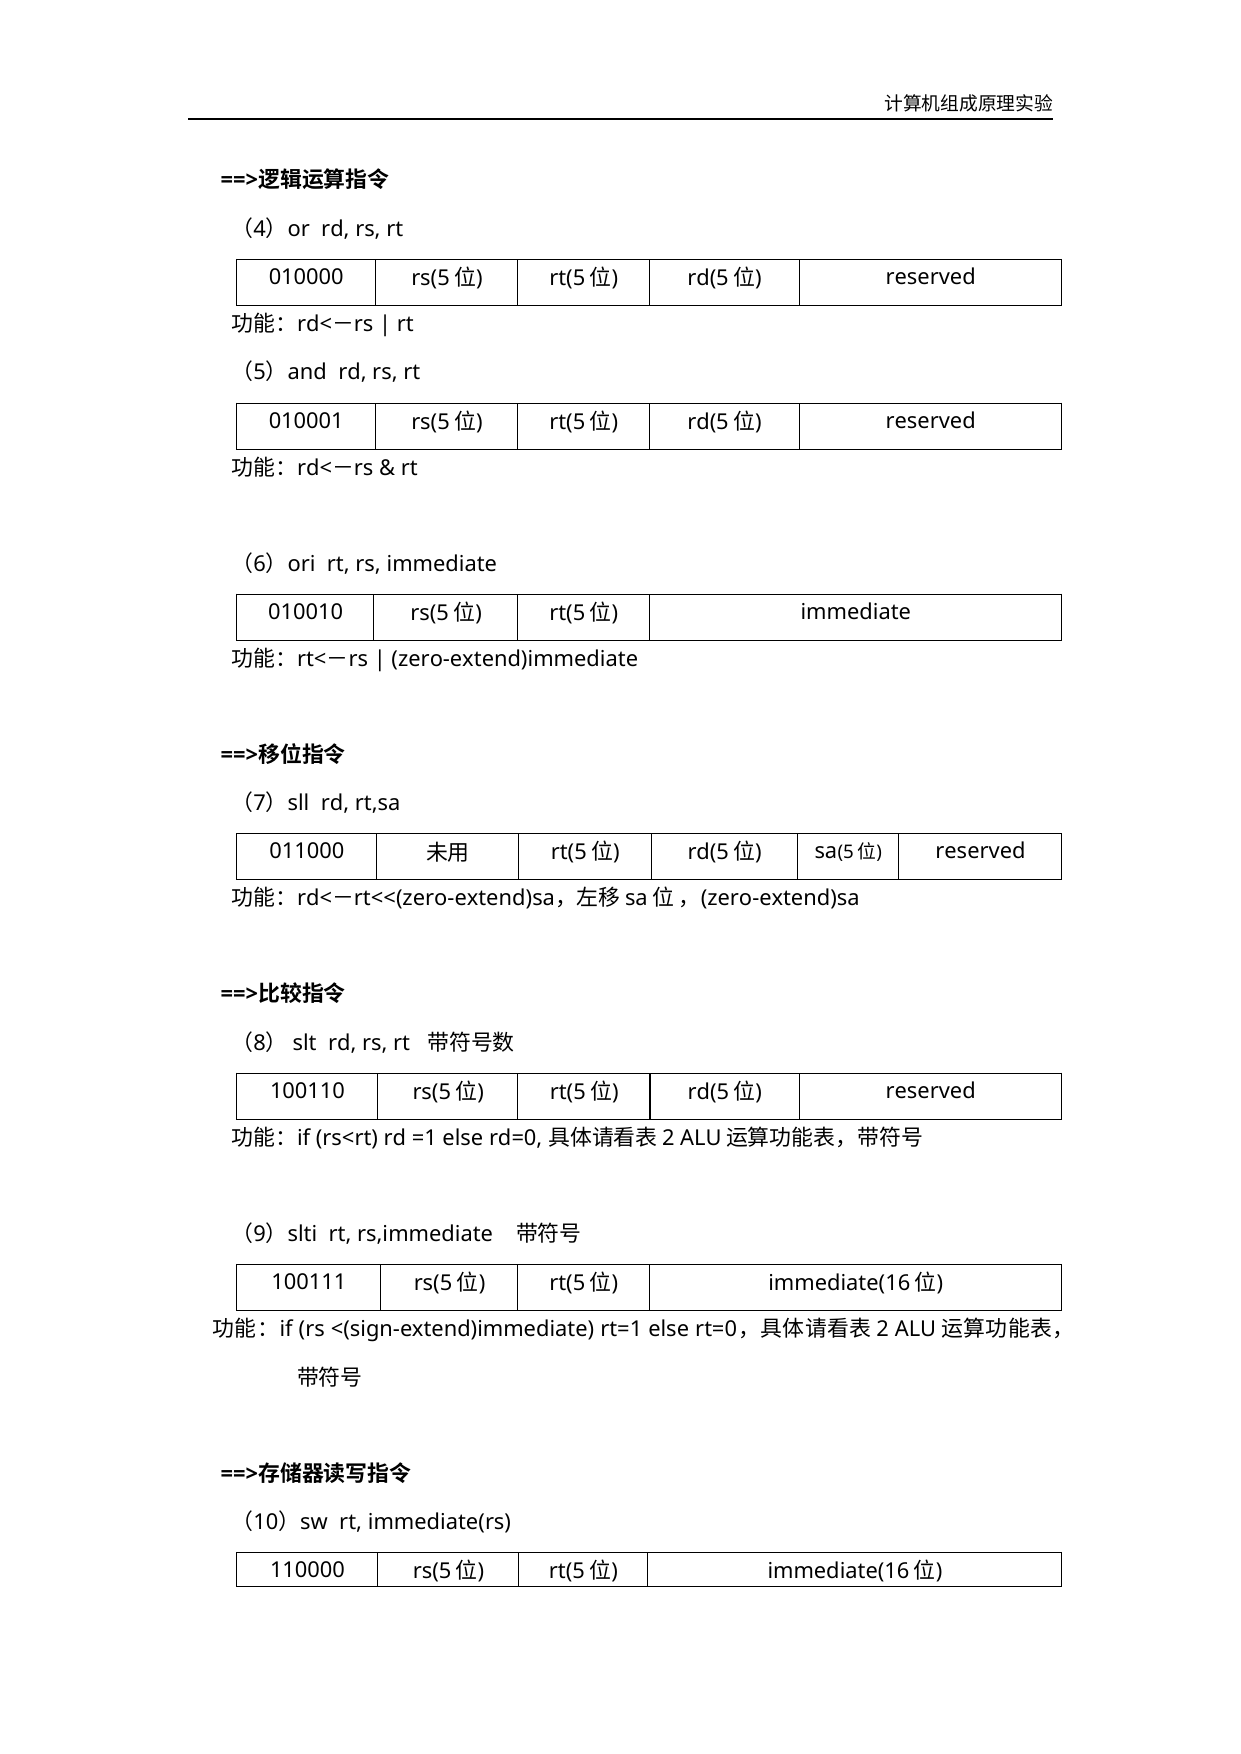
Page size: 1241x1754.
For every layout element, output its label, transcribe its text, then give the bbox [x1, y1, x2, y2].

table_header rd(5位) [651, 1074, 799, 1118]
table_header immediate(16位) [648, 1553, 1061, 1586]
text 功能：if (rs<rt) rd =1 else rd=0, 具体请看表2 ALU运算功能表，带符号 [187, 1119, 1053, 1152]
text ==>移位指令 [187, 736, 1053, 769]
table_header rs(5位) [378, 1074, 517, 1118]
table_header rs(5位) [374, 595, 517, 639]
text ==>逻辑运算指令 [187, 162, 1053, 194]
text ==>存储器读写指令 [187, 1455, 1053, 1488]
table_header 未用 [377, 834, 518, 879]
table_header reserved [800, 1074, 1061, 1118]
table_header rt(5位) [518, 1074, 649, 1118]
table_header rs(5位) [376, 260, 517, 305]
table_header rt(5位) [518, 595, 649, 639]
table_header reserved [800, 260, 1061, 305]
table_header 110000 [237, 1553, 377, 1586]
text （10）sw rt, immediate(rs) [187, 1503, 1053, 1536]
table_header rd(5位) [650, 260, 799, 305]
table_header 010000 [237, 260, 375, 305]
table_header rt(5位) [519, 834, 651, 879]
table_header 100111 [237, 1265, 380, 1310]
table_header 010010 [237, 595, 373, 639]
text 功能：rd<－rs & rt [187, 449, 1053, 482]
table_header reserved [800, 404, 1061, 448]
table_header rt(5位) [518, 404, 649, 448]
table_header 100110 [237, 1074, 377, 1118]
text 功能：if (rs <(sign-extend)immediate) rt=1 else rt=0，具体请看表2 ALU运算功能表，带符号 [187, 1311, 1053, 1392]
text （6）ori rt, rs, immediate [187, 545, 1053, 578]
table_header rd(5位) [652, 834, 797, 879]
table_header rt(5位) [518, 260, 649, 305]
table_header rs(5位) [378, 1553, 518, 1586]
table_header rd(5位) [650, 404, 799, 448]
text （9）slti rt, rs,immediate 带符号 [187, 1215, 1053, 1248]
text （7）sll rd, rt,sa [187, 785, 1053, 817]
table_header 011000 [237, 834, 376, 879]
table_header rs(5位) [381, 1265, 517, 1310]
table_header rt(5位) [518, 1265, 649, 1310]
table_header immediate(16位) [650, 1265, 1061, 1310]
table_header 010001 [237, 404, 375, 448]
text 功能：rd<－rs | rt [187, 306, 1053, 338]
table_header rt(5位) [519, 1553, 647, 1586]
table_header immediate [650, 595, 1061, 639]
text （4）or rd, rs, rt [187, 210, 1053, 243]
text ==>比较指令 [187, 976, 1053, 1008]
text 功能：rd<－rt<<(zero-extend)sa，左移sa位 ，(zero-extend)sa [187, 880, 1053, 913]
table_header sa(5位) [798, 834, 898, 879]
table_header rs(5位) [376, 404, 517, 448]
text （8） slt rd, rs, rt 带符号数 [187, 1024, 1053, 1057]
text 功能：rt<－rs | (zero-extend)immediate [187, 641, 1053, 673]
text （5）and rd, rs, rt [187, 354, 1053, 387]
table_header reserved [899, 834, 1061, 879]
